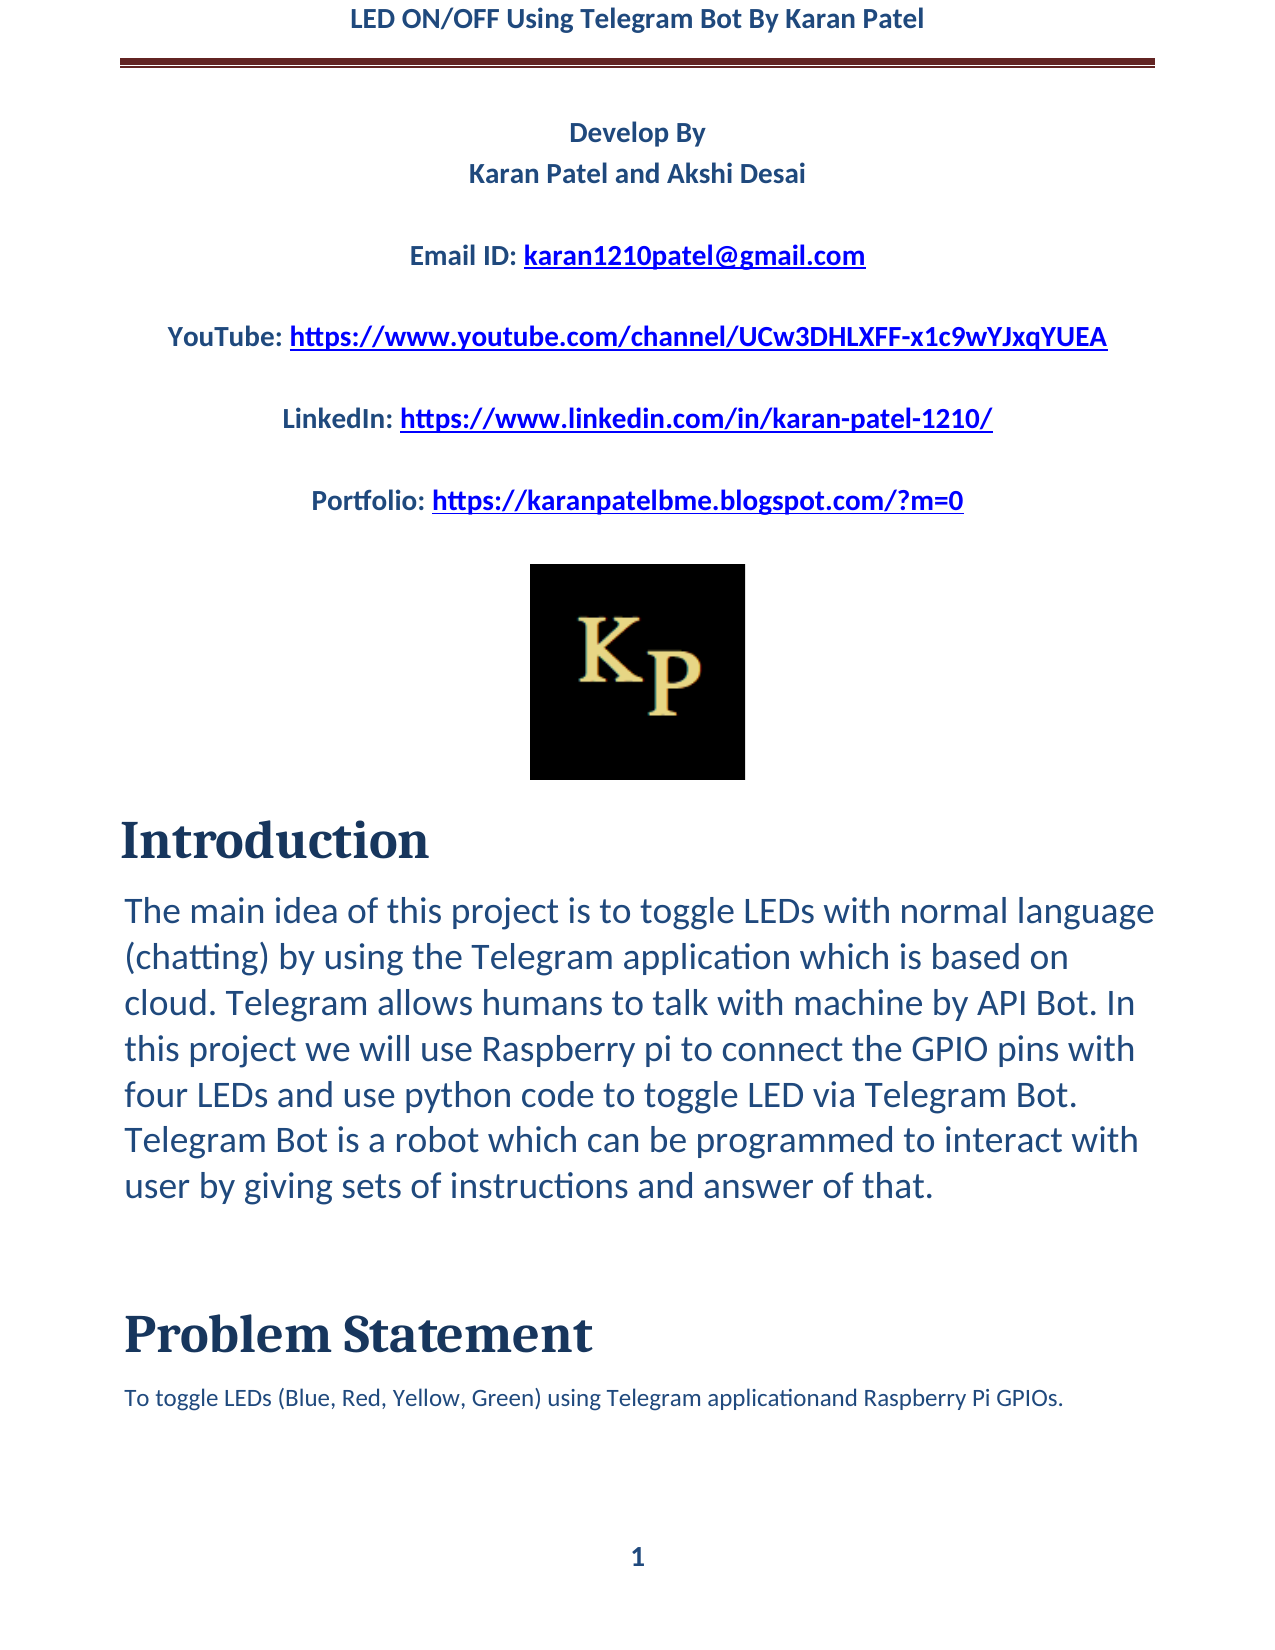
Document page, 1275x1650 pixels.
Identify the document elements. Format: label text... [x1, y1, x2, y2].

text YouTube: https://www.youtube.com/channel/UCw3DHLXFF-x1c9wYJxqYUEA [120, 318, 1155, 354]
picture [530, 564, 746, 780]
text Karan Patel and Akshi Desai [120, 155, 1155, 190]
text Portfolio: https://karanpatelbme.blogspot.com/?m=0 [120, 482, 1155, 518]
text Develop By [120, 114, 1155, 149]
text Email ID: karan1210patel@gmail.com [120, 237, 1155, 272]
text LinkedIn: https://www.linkedin.com/in/karan-patel-1210/ [120, 400, 1155, 436]
subtitle Introduction [120, 809, 1155, 872]
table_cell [124, 1382, 1166, 1538]
table_header Problem Statement [124, 887, 1166, 1382]
